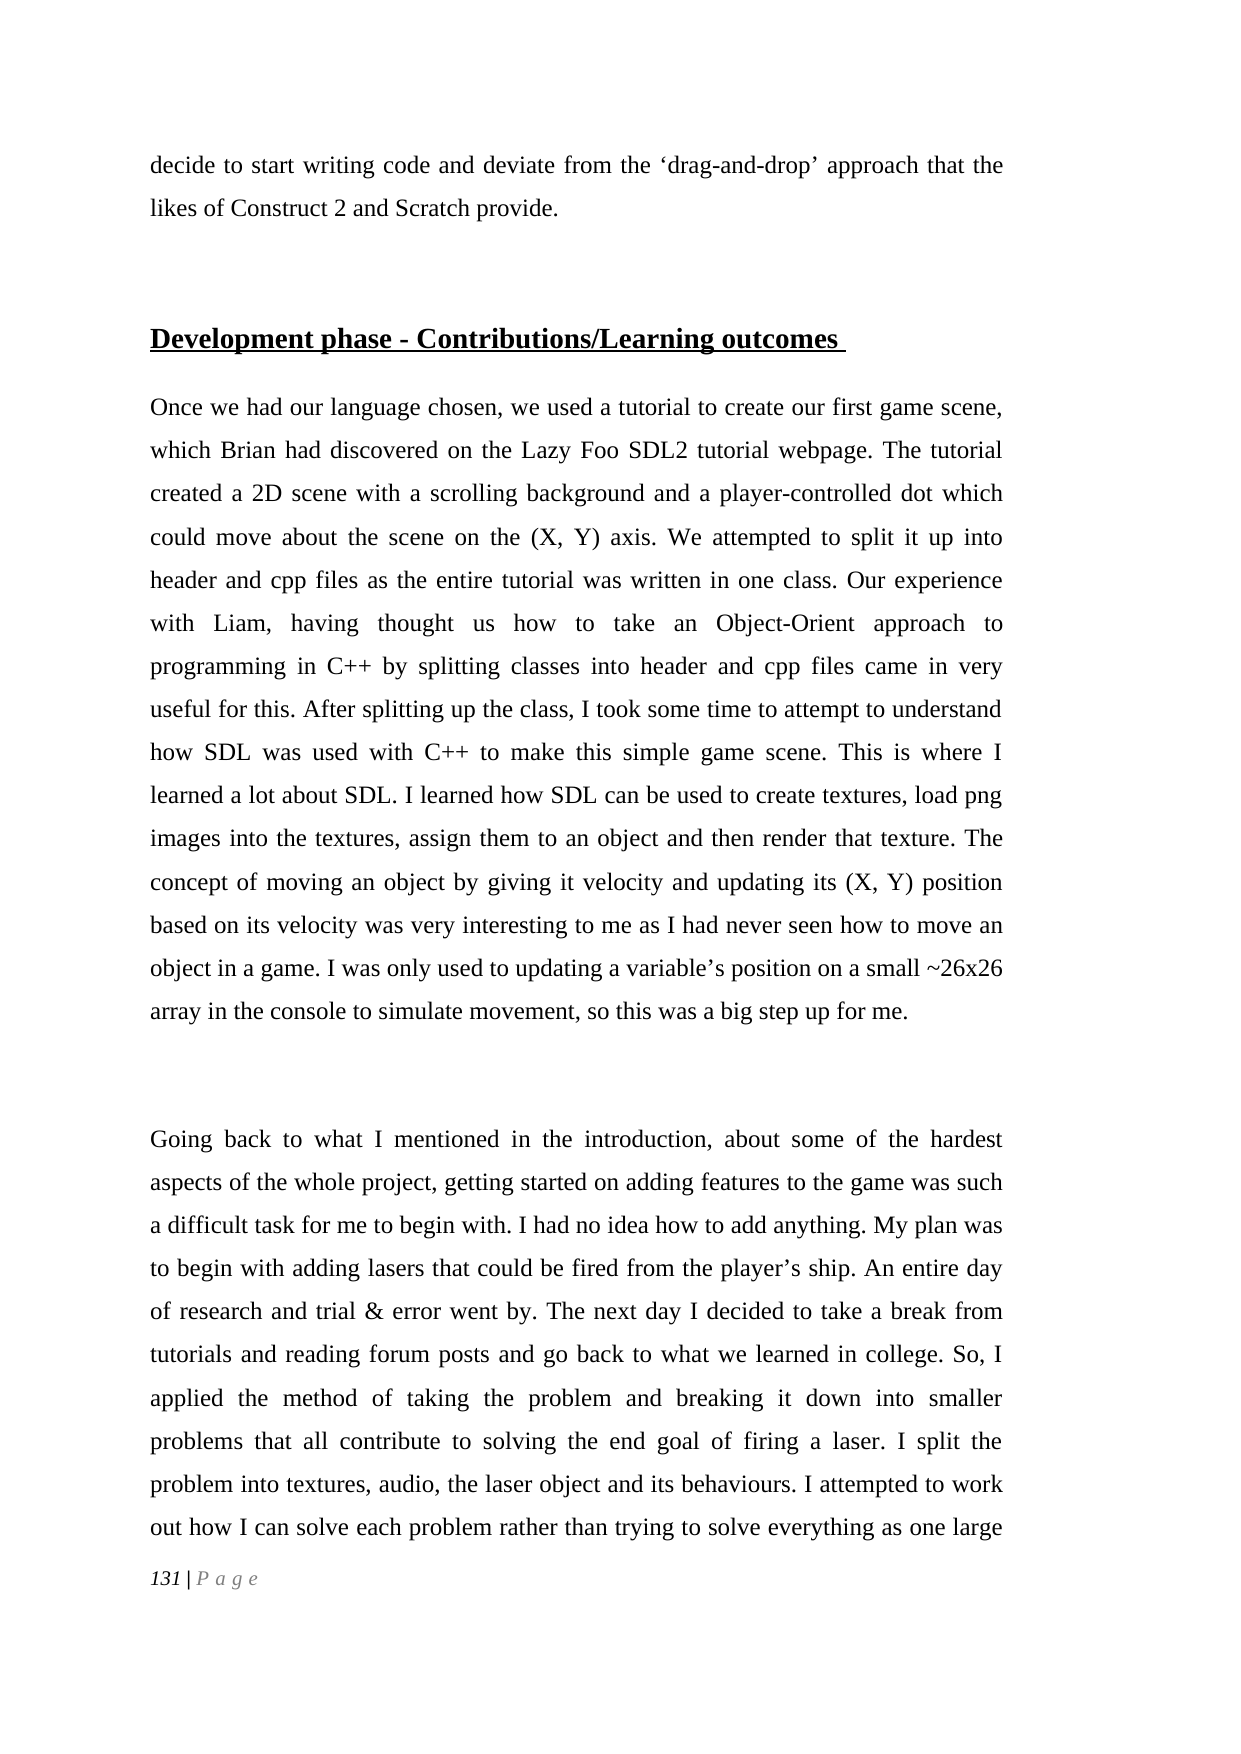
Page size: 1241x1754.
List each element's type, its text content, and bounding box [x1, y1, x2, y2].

text Development phase - Contributions/Learning outcomes [150, 321, 1004, 354]
text Once we had our language chosen, we used a tutorial to create our first game scene, which Brian had discovered on the Lazy Foo SDL2 tutorial webpage. The tutorial created a 2D scene with a scrolling background and a player-controlled dot which could move about the scene on the (X, Y) axis. We attempted to split it up into header and cpp files as the entire tutorial was written in one class. Our experience with Liam, having thought us how to take an Object-Orient approach to programming in C++ by splitting classes into header and cpp files came in very useful for this. After splitting up the class, I took some time to attempt to understand how SDL was used with C++ to make this simple game scene. This is where I learned a lot about SDL. I learned how SDL can be used to create textures, load png images into the textures, assign them to an object and then render that texture. The concept of moving an object by giving it velocity and updating its (X, Y) position based on its velocity was very interesting to me as I had never seen how to move an object in a game. I was only used to updating a variable’s position on a small ~26x26 array in the console to simulate movement, so this was a big step up for me. [150, 392, 1004, 1025]
